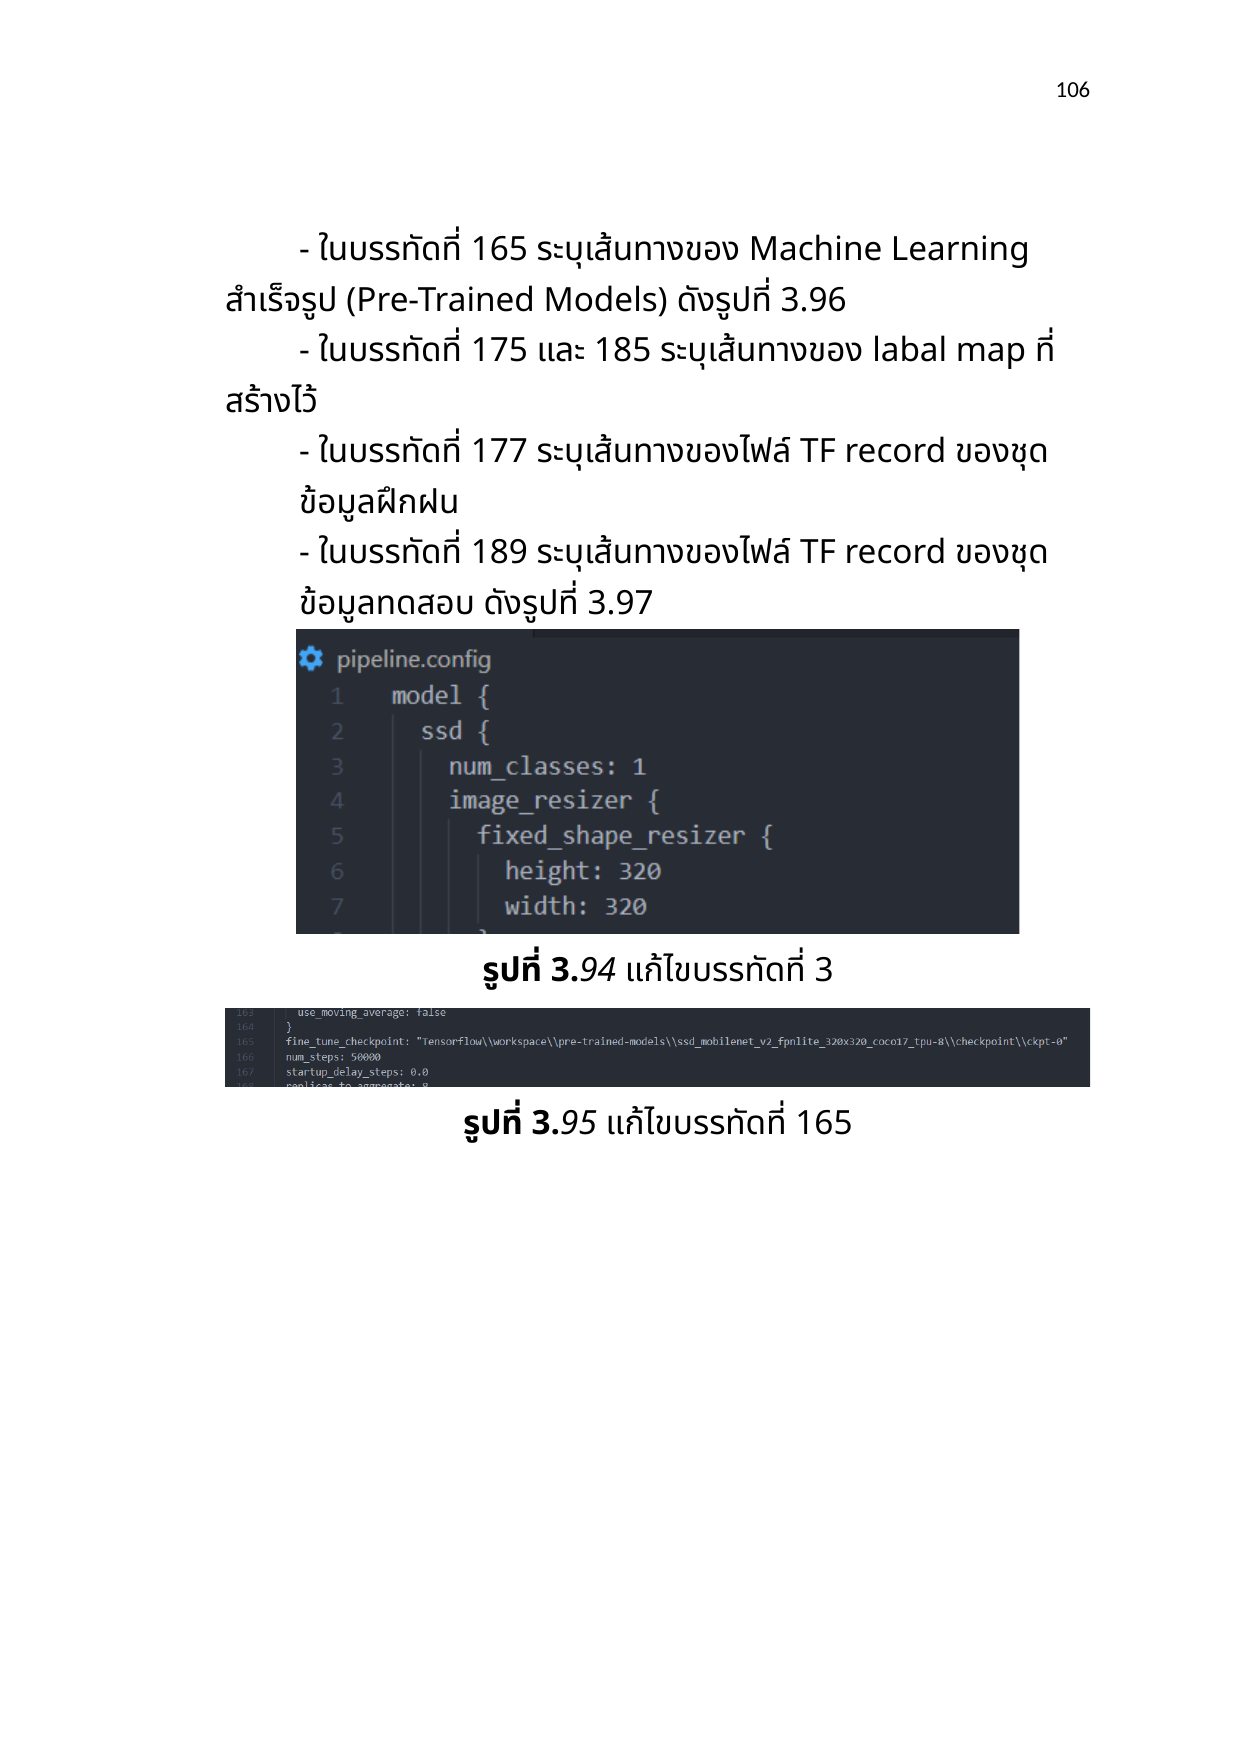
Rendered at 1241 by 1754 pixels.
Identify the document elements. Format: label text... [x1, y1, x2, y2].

text - ในบรรทัดที่ 189 ระบุเส้นทางของไฟล์ TF record ของชุดข้อมูลทดสอบ ดังรูปที่ 3.97 [299, 528, 1090, 629]
picture [225, 1008, 1091, 1087]
text รูปที่ 3.95 แก้ไขบรรทัดที่ 165 [225, 1099, 1090, 1150]
text - ในบรรทัดที่ 165 ระบุเส้นทางของ Machine Learning สำเร็จรูป (Pre-Trained Models) ดังรูปที่ 3.96 [225, 225, 1090, 326]
picture [296, 629, 1020, 934]
text - ในบรรทัดที่ 175 และ 185 ระบุเส้นทางของ labal map ที่สร้างไว้ [225, 326, 1090, 427]
text - ในบรรทัดที่ 177 ระบุเส้นทางของไฟล์ TF record ของชุดข้อมูลฝึกฝน [299, 427, 1090, 528]
text รูปที่ 3.94 แก้ไขบรรทัดที่ 3 [225, 946, 1090, 996]
